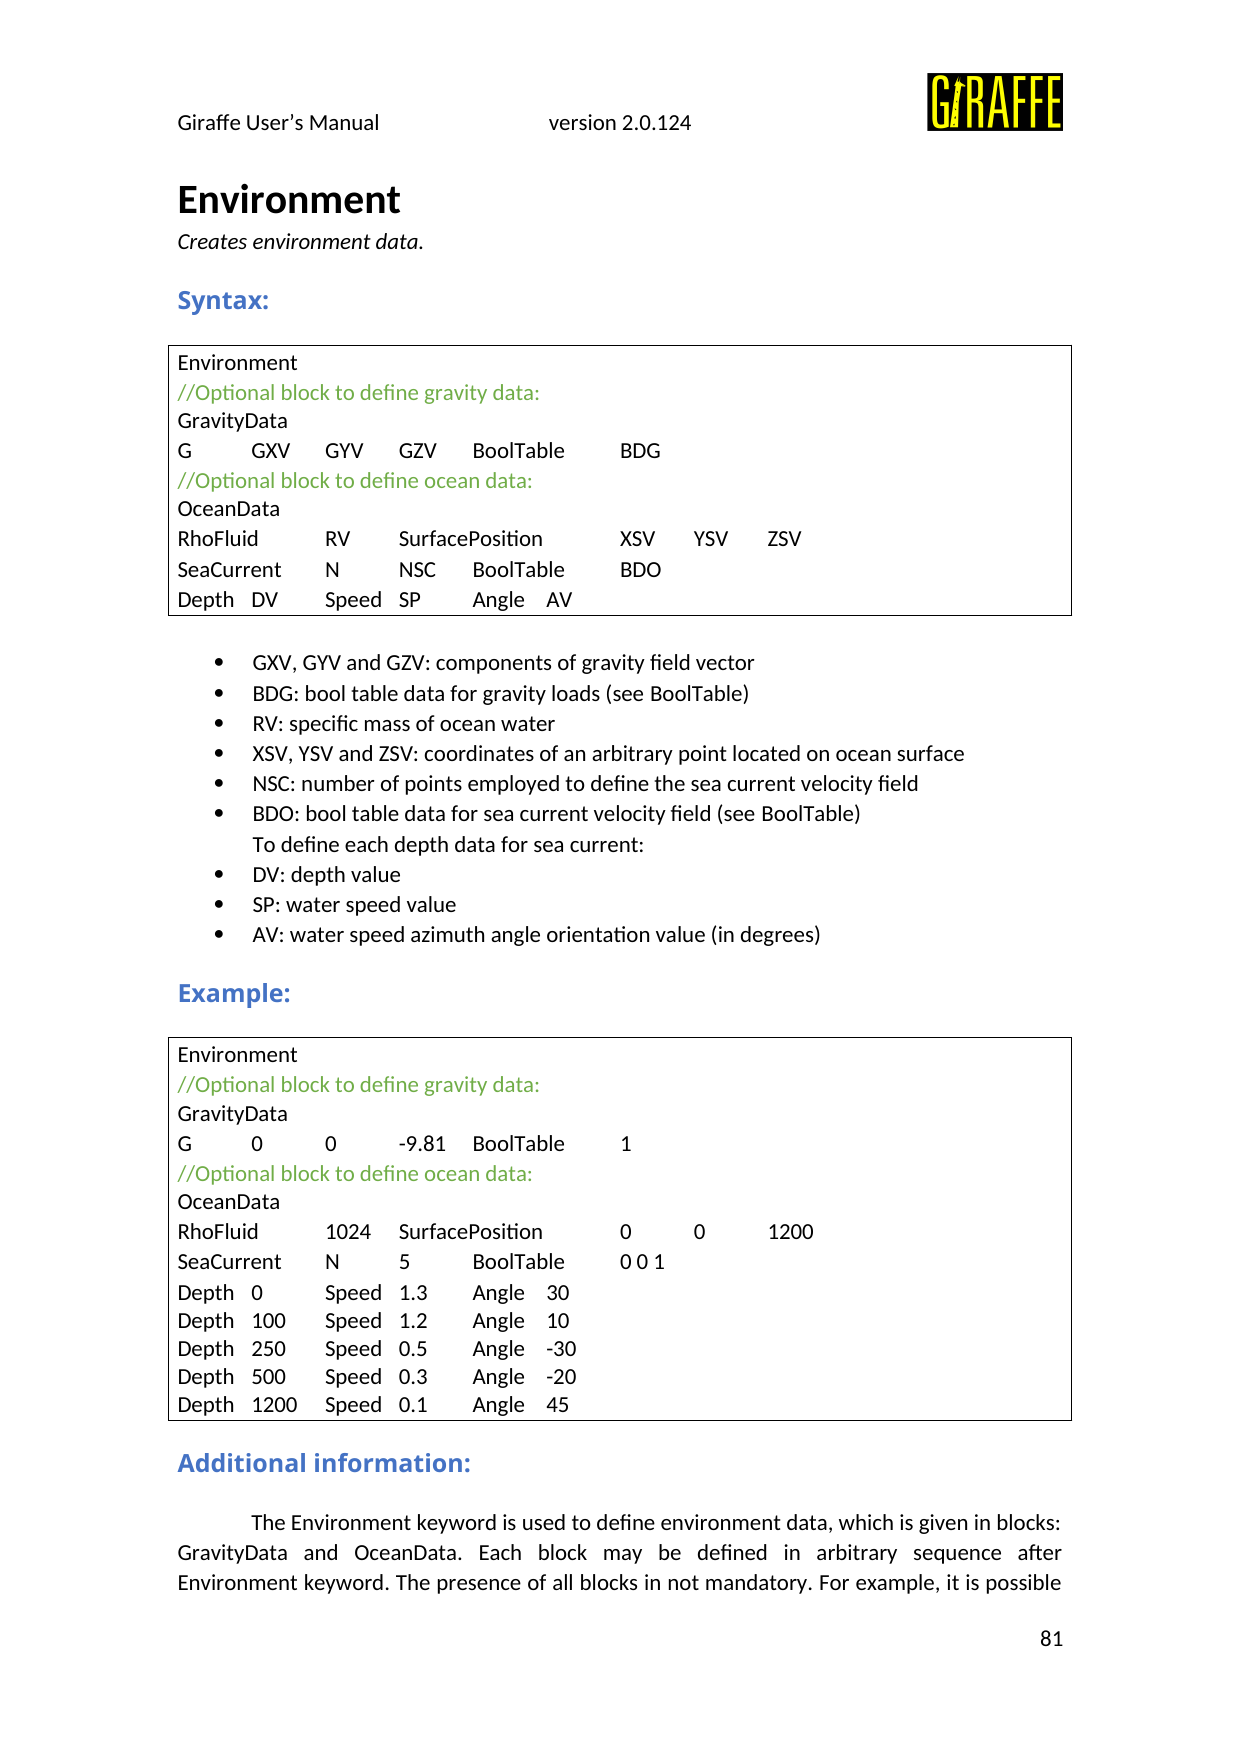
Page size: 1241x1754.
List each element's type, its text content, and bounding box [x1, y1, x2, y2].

text //Optional block to define gravity data: [169, 375, 1071, 406]
list RV: specific mass of ocean water [215, 709, 1063, 737]
text //Optional block to define ocean data: [169, 1156, 1071, 1187]
text OceanData [177, 494, 1063, 521]
list DV: depth value [215, 860, 1063, 888]
text Depth 250 Speed 0.5 Angle -30 [177, 1334, 1063, 1362]
list BDG: bool table data for gravity loads (see BoolTable) [215, 679, 1063, 707]
subtitle Syntax: [177, 283, 1063, 317]
text Depth 0 Speed 1.3 Angle 30 [169, 1274, 1071, 1306]
text //Optional block to define ocean data: [169, 463, 1071, 494]
text GravityData [177, 406, 1063, 433]
text OceanData [177, 1187, 1063, 1214]
text Depth 500 Speed 0.3 Angle -20 [177, 1362, 1063, 1387]
text Environment [169, 346, 1071, 375]
text Environment [169, 1038, 1071, 1067]
subtitle Environment [177, 173, 1063, 223]
text SeaCurrent N NSC BoolTable BDO [169, 552, 1071, 582]
text GravityData [177, 1099, 1063, 1126]
list To define each depth data for sea current: [252, 830, 1063, 858]
list XSV, YSV and ZSV: coordinates of an arbitrary point located on ocean surface [215, 739, 1063, 767]
list BDO: bool table data for sea current velocity field (see BoolTable) [215, 799, 1063, 827]
list NSC: number of points employed to define the sea current velocity field [215, 769, 1063, 797]
text //Optional block to define gravity data: [169, 1067, 1071, 1099]
picture [927, 73, 1063, 131]
list GXV, GYV and GZV: components of gravity field vector [215, 648, 1063, 676]
text RhoFluid RV SurfacePosition XSV YSV ZSV [169, 521, 1071, 552]
subtitle Example: [177, 976, 1063, 1009]
text Depth DV Speed SP Angle AV [169, 582, 1071, 615]
text G 0 0 -9.81 BoolTable 1 [169, 1126, 1071, 1156]
subtitle Additional information: [177, 1446, 1063, 1480]
text Depth 1200 Speed 0.1 Angle 45 [169, 1387, 1071, 1420]
text RhoFluid 1024 SurfacePosition 0 0 1200 [169, 1214, 1071, 1244]
list AV: water speed azimuth angle orientation value (in degrees) [215, 920, 1063, 948]
list SP: water speed value [215, 890, 1063, 918]
text G GXV GYV GZV BoolTable BDG [169, 433, 1071, 463]
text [177, 1508, 1063, 1596]
text Depth 100 Speed 1.2 Angle 10 [177, 1306, 1063, 1334]
text SeaCurrent N 5 BoolTable 0 0 1 [169, 1244, 1071, 1274]
text Creates environment data. [177, 227, 1063, 256]
